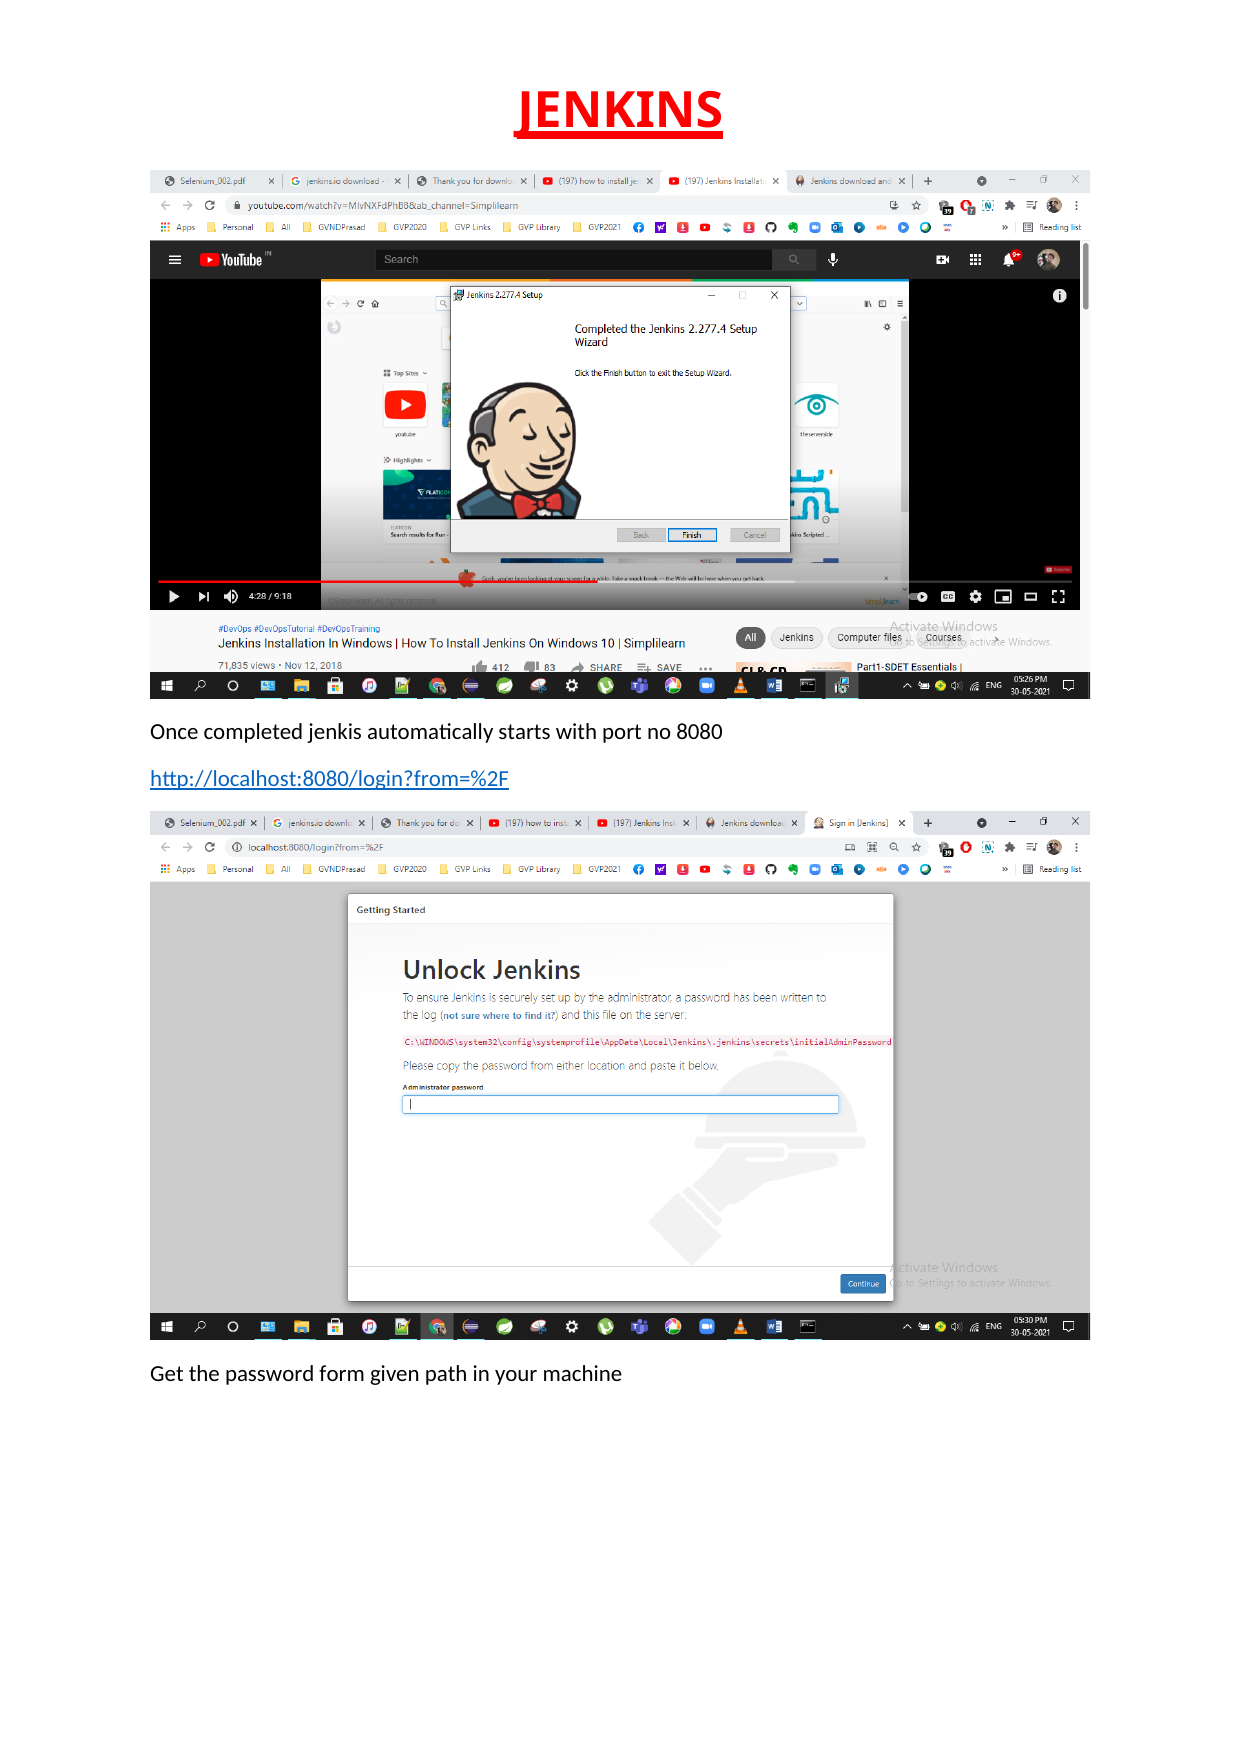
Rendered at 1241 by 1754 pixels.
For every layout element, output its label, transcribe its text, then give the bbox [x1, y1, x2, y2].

text http://localhost:8080/login?from=%2F [150, 764, 1090, 792]
picture [150, 811, 1091, 1340]
picture [150, 170, 1091, 699]
text Get the password form given path in your machine [150, 1359, 1090, 1387]
text Once completed jenkis automatically starts with port no 8080 [150, 717, 1090, 745]
